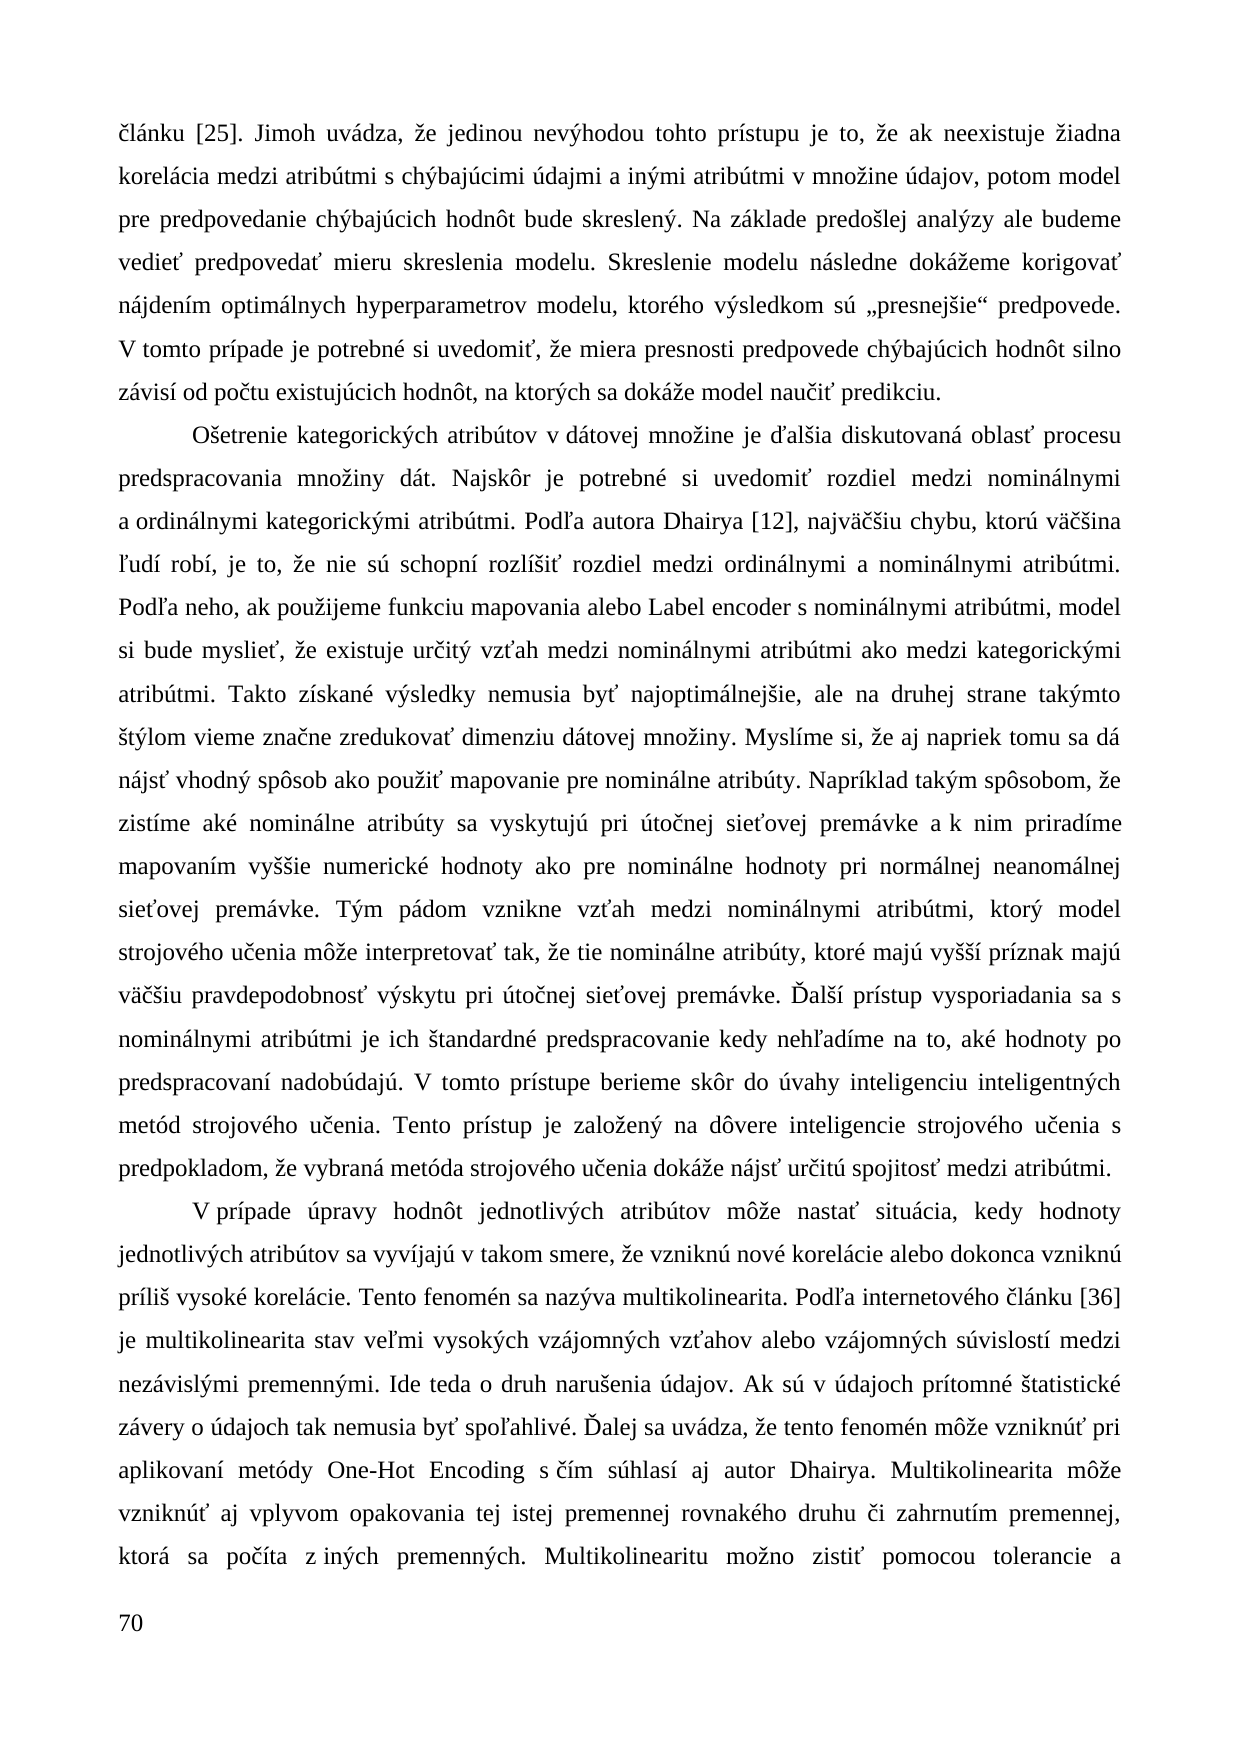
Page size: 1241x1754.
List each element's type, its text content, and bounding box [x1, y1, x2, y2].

text Ošetrenie kategorických atribútov v dátovej množine je ďalšia diskutovaná oblasť procesu predspracovania množiny dát. Najskôr je potrebné si uvedomiť rozdiel medzi nominálnymi a ordinálnymi kategorickými atribútmi. Podľa autora Dhairya [12], najväčšiu chybu, ktorú väčšina ľudí robí, je to, že nie sú schopní rozlíšiť rozdiel medzi ordinálnymi a nominálnymi atribútmi. Podľa neho, ak použijeme funkciu mapovania alebo Label encoder s nominálnymi atribútmi, model si bude myslieť, že existuje určitý vzťah medzi nominálnymi atribútmi ako medzi kategorickými atribútmi. Takto získané výsledky nemusia byť najoptimálnejšie, ale na druhej strane takýmto štýlom vieme značne zredukovať dimenziu dátovej množiny. Myslíme si, že aj napriek tomu sa dá nájsť vhodný spôsob ako použiť mapovanie pre nominálne atribúty. Napríklad takým spôsobom, že zistíme aké nominálne atribúty sa vyskytujú pri útočnej sieťovej premávke a k nim priradíme mapovaním vyššie numerické hodnoty ako pre nominálne hodnoty pri normálnej neanomálnej sieťovej premávke. Tým pádom vznikne vzťah medzi nominálnymi atribútmi, ktorý model strojového učenia môže interpretovať tak, že tie nominálne atribúty, ktoré majú vyšší príznak majú väčšiu pravdepodobnosť výskytu pri útočnej sieťovej premávke. Ďalší prístup vysporiadania sa s nominálnymi atribútmi je ich štandardné predspracovanie kedy nehľadíme na to, aké hodnoty po predspracovaní nadobúdajú. V tomto prístupe berieme skôr do úvahy inteligenciu inteligentných metód strojového učenia. Tento prístup je založený na dôvere inteligencie strojového učenia s predpokladom, že vybraná metóda strojového učenia dokáže nájsť určitú spojitosť medzi atribútmi. [118, 420, 1122, 1182]
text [118, 1196, 1122, 1570]
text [118, 118, 1122, 406]
